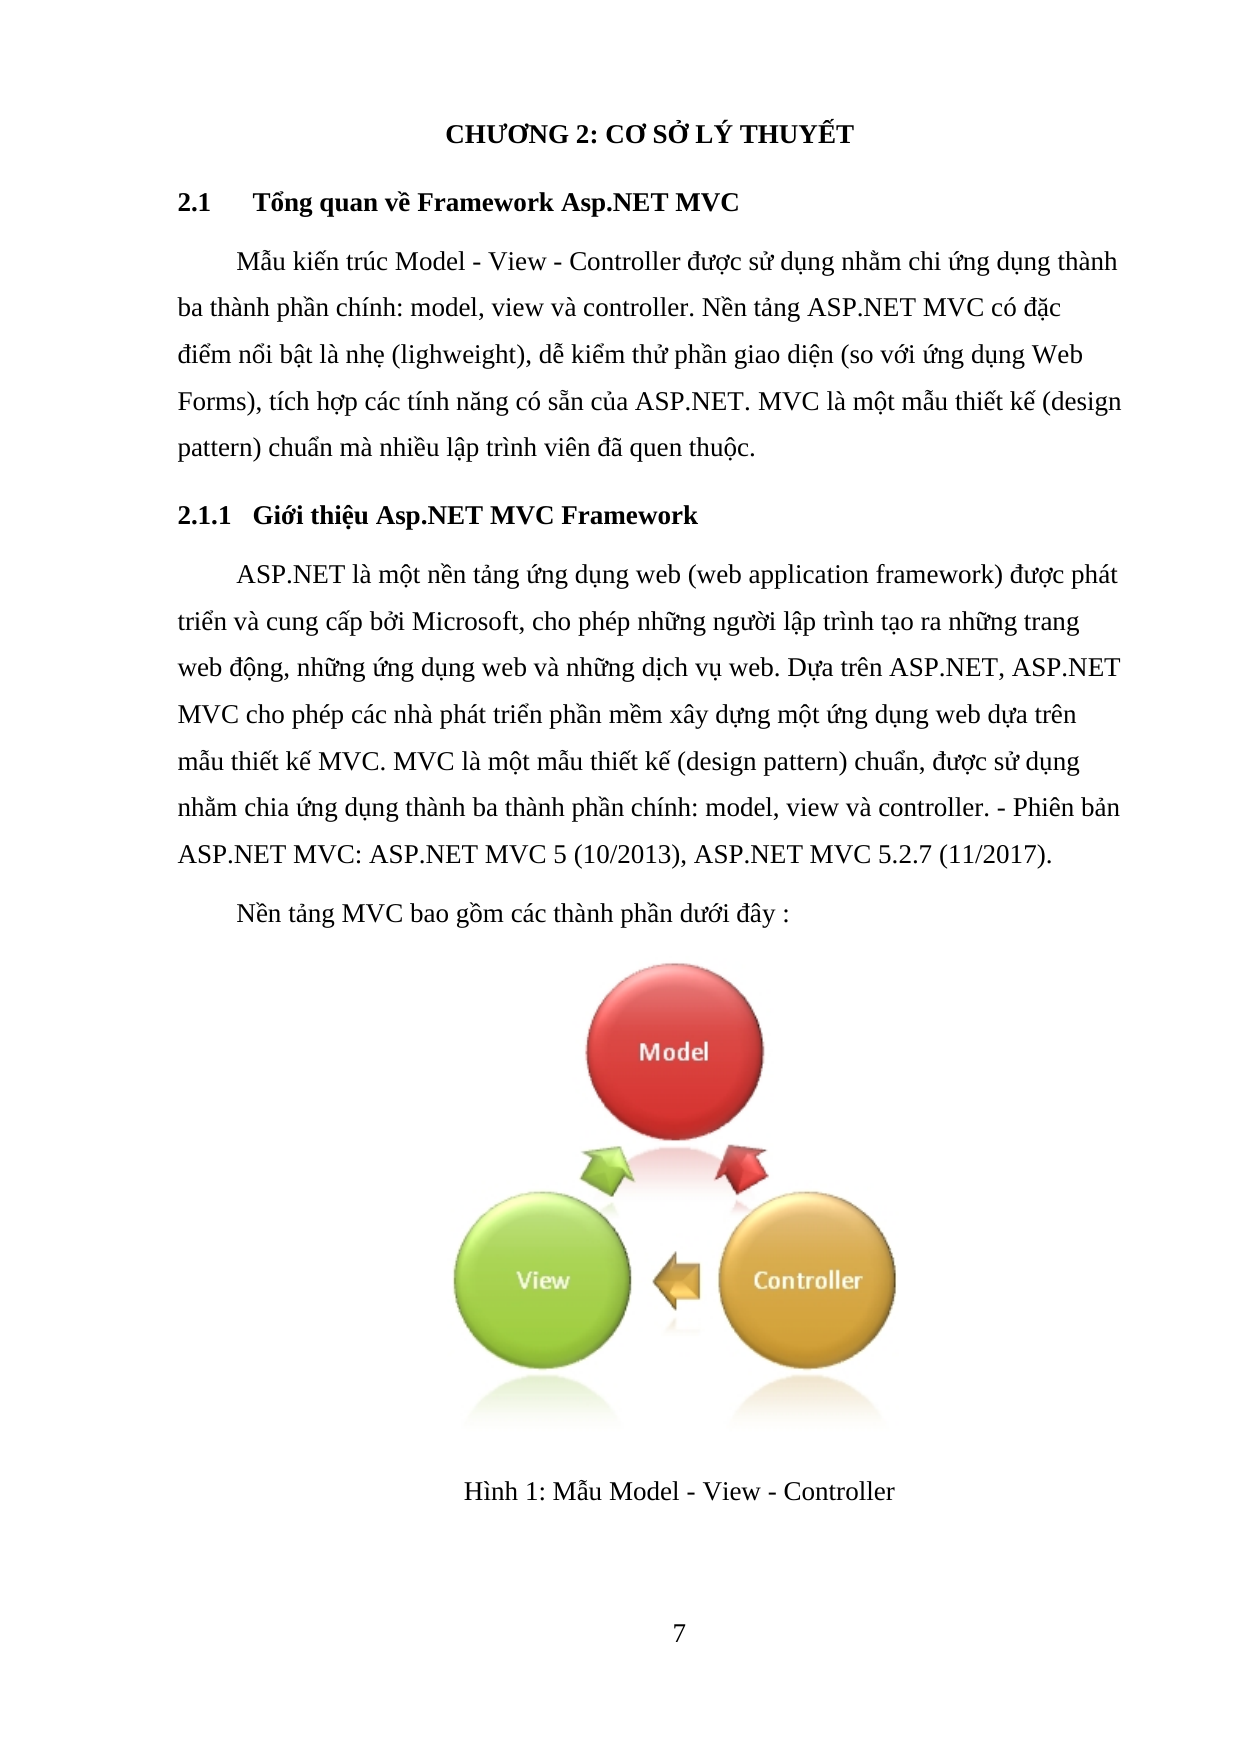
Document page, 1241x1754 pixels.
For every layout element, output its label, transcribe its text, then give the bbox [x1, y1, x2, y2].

text Mẫu kiến trúc Model - View - Controller được sử dụng nhằm chi ứng dụng thành ba thành phần chính: model, view và controller. Nền tảng ASP.NET MVC có đặc điểm nổi bật là nhẹ (lighweight), dễ kiểm thử phần giao diện (so với ứng dụng Web Forms), tích hợp các tính năng có sẵn của ASP.NET. MVC là một mẫu thiết kế (design pattern) chuẩn mà nhiều lập trình viên đã quen thuộc. [177, 245, 1122, 463]
picture [423, 956, 935, 1447]
text Hình 1: Mẫu Model - View - Controller [177, 1475, 1122, 1506]
text 2.1.1 Giới thiệu Asp.NET MVC Framework [177, 499, 1122, 530]
text ASP.NET là một nền tảng ứng dụng web (web application framework) được phát triển và cung cấp bởi Microsoft, cho phép những người lập trình tạo ra những trang web động, những ứng dụng web và những dịch vụ web. Dựa trên ASP.NET, ASP.NET MVC cho phép các nhà phát triển phần mềm xây dựng một ứng dụng web dựa trên mẫu thiết kế MVC. MVC là một mẫu thiết kế (design pattern) chuẩn, được sử dụng nhằm chia ứng dụng thành ba thành phần chính: model, view và controller. - Phiên bản ASP.NET MVC: ASP.NET MVC 5 (10/2013), ASP.NET MVC 5.2.7 (11/2017). [177, 558, 1122, 869]
text 2.1 Tổng quan về Framework Asp.NET MVC [177, 186, 1122, 217]
subtitle CHƯƠNG 2: CƠ SỞ LÝ THUYẾT [177, 118, 1122, 149]
text Nền tảng MVC bao gồm các thành phần dưới đây : [177, 897, 1122, 928]
